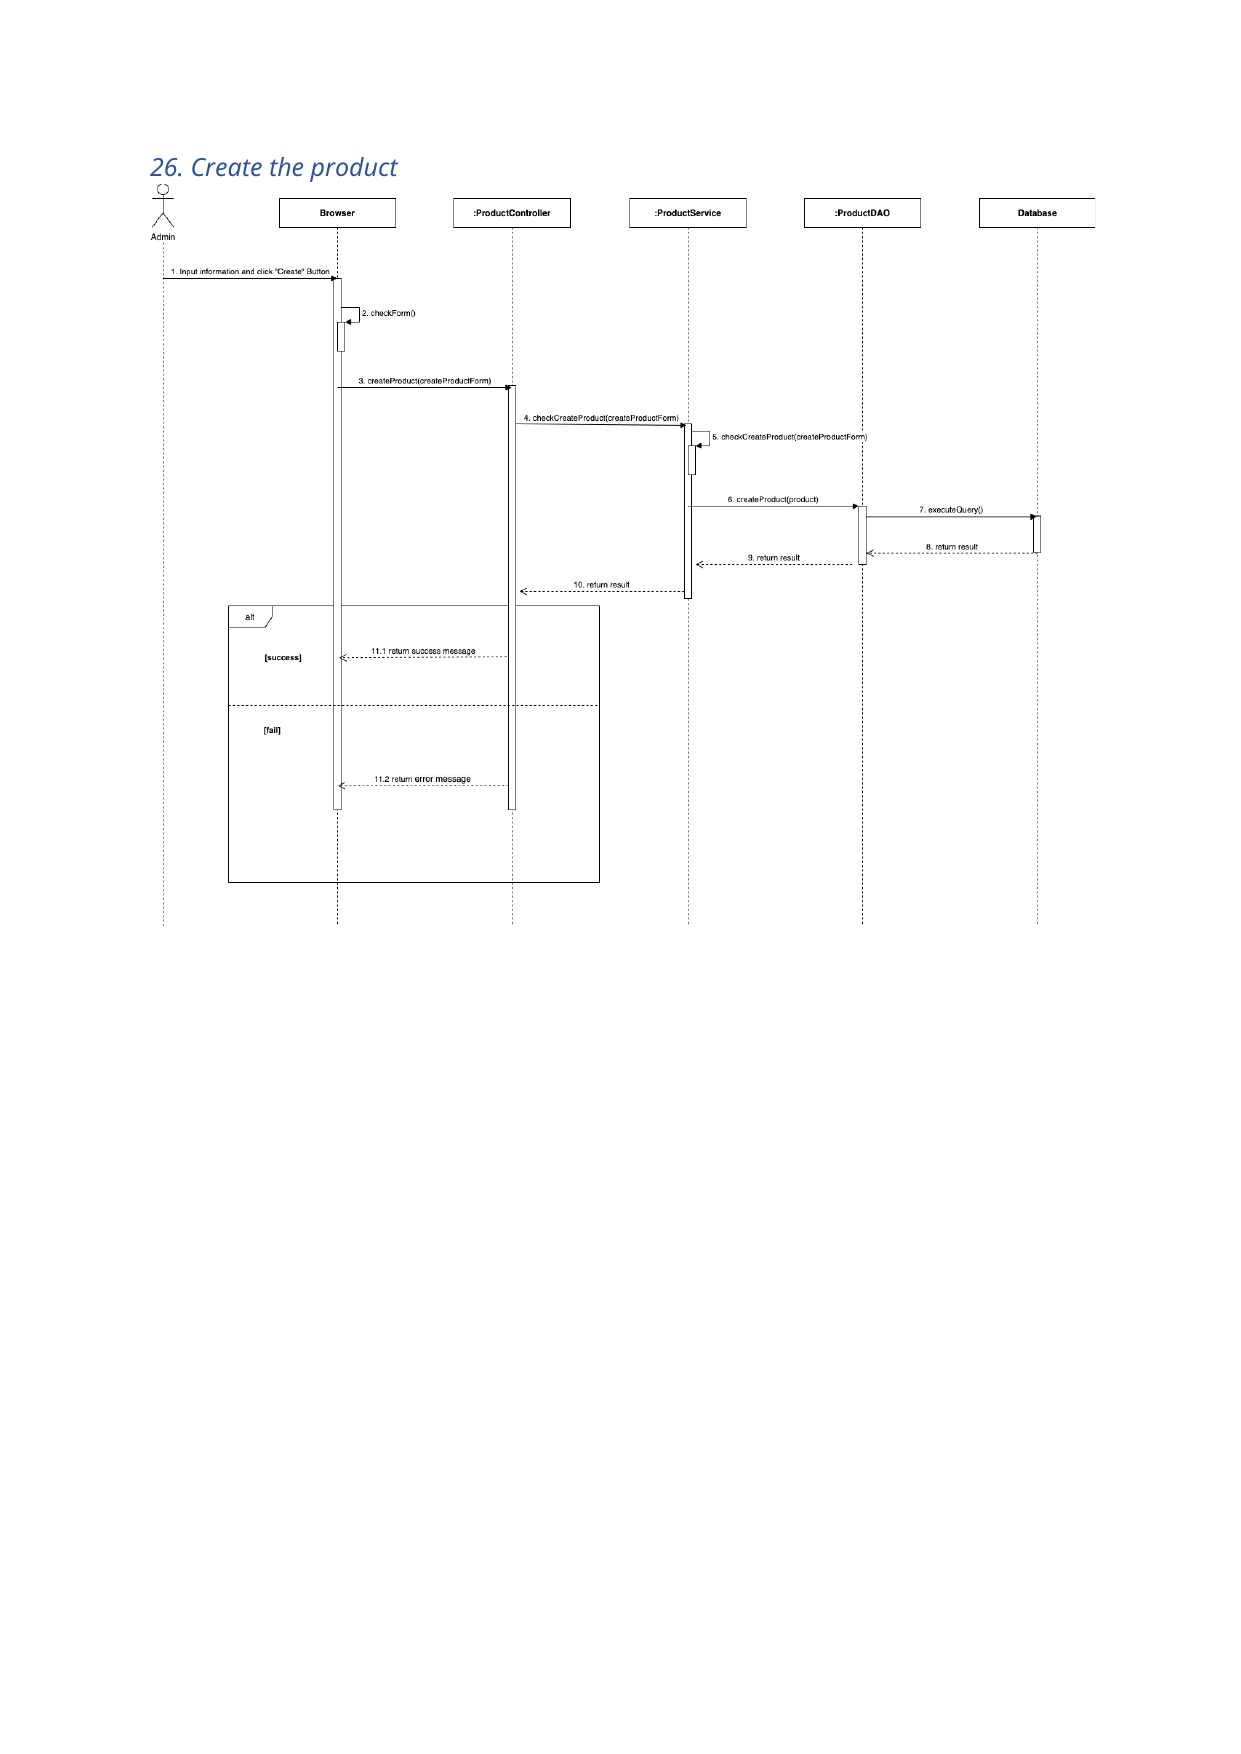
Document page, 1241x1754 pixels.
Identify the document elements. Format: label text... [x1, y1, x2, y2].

picture [150, 184, 1096, 927]
subtitle 26. Create the product [150, 150, 1096, 184]
